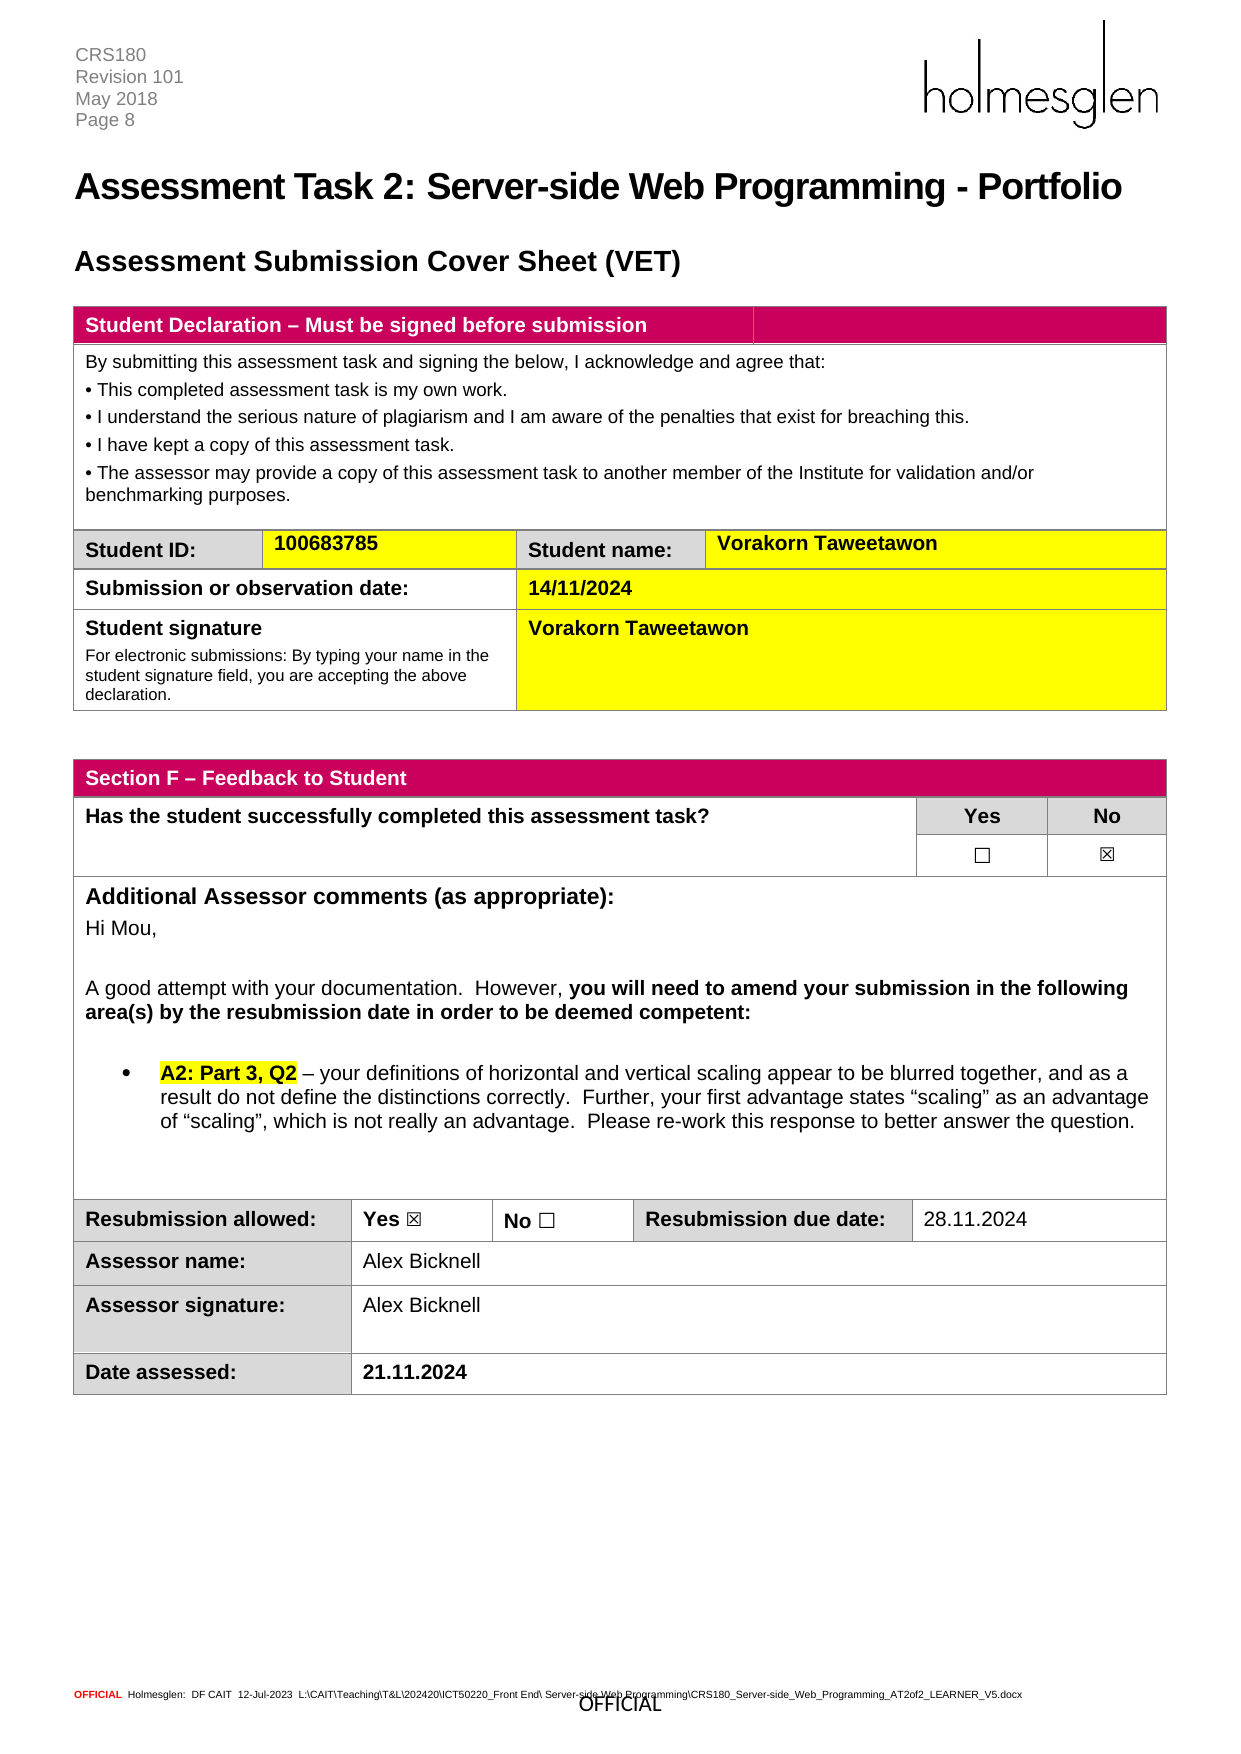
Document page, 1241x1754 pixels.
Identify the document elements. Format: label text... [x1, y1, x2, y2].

table_cell Assessor name: [74, 1242, 351, 1285]
table_header Student name: [517, 531, 705, 568]
table_cell Resubmission allowed: [74, 1200, 351, 1241]
table_cell Student signature For electronic submissions: By typing your name in the student signature field, you are accepting the above declaration. [74, 610, 516, 710]
table_cell Additional Assessor comments (as appropriate): Hi Mou, A good attempt with your documentation. However, you will need to amend your submission in the following area(s) by the resubmission date in order to be deemed competent: A2: Part 3, Q2 – your definitions of horizontal and vertical scaling appear to be blurred together, and as a result do not define the distinctions correctly. Further, your first advantage states “scaling” as an advantage of “scaling”, which is not really an advantage. Please re-work this response to better answer the question. [74, 877, 1166, 1199]
subtitle Assessment Submission Cover Sheet (VET) [74, 244, 1166, 277]
table_cell 21.11.2024 [352, 1354, 1166, 1394]
table_cell Date assessed: [74, 1354, 351, 1394]
table_header 14/11/2024 [517, 570, 1166, 609]
table_header Student Declaration – Must be signed before submission [74, 307, 753, 343]
table_header Vorakorn Taweetawon [706, 531, 1166, 568]
picture [902, 20, 1158, 152]
table_cell No [1048, 798, 1166, 834]
table_header [754, 307, 1166, 343]
table_cell Resubmission due date: [634, 1200, 912, 1241]
table_cell Assessor signature: [74, 1286, 351, 1352]
table_cell Alex Bicknell [352, 1242, 1166, 1285]
table_header Student ID: [74, 531, 262, 568]
table_cell Yes [917, 798, 1047, 834]
table_cell Vorakorn Taweetawon [517, 610, 1166, 710]
table_header Submission or observation date: [74, 570, 516, 609]
table_header Section F – Feedback to Student [74, 760, 1166, 796]
table_cell 28.11.2024 [913, 1200, 1166, 1241]
table_cell Yes [352, 1200, 492, 1241]
table_cell ☐ [917, 835, 1047, 876]
table_cell Has the student successfully completed this assessment task? [74, 798, 916, 876]
table_header 100683785 [263, 531, 516, 568]
table_cell By submitting this assessment task and signing the below, I acknowledge and agree that: • This completed assessment task is my own work. • I understand the serious nature of plagiarism and I am aware of the penalties that exist for breaching this. • I have kept a copy of this assessment task. • The assessor may provide a copy of this assessment task to another member of the Institute for validation and/or benchmarking purposes. [74, 345, 1166, 529]
table_cell No ☐ [493, 1200, 633, 1241]
table_cell Alex Bicknell [352, 1286, 1166, 1352]
